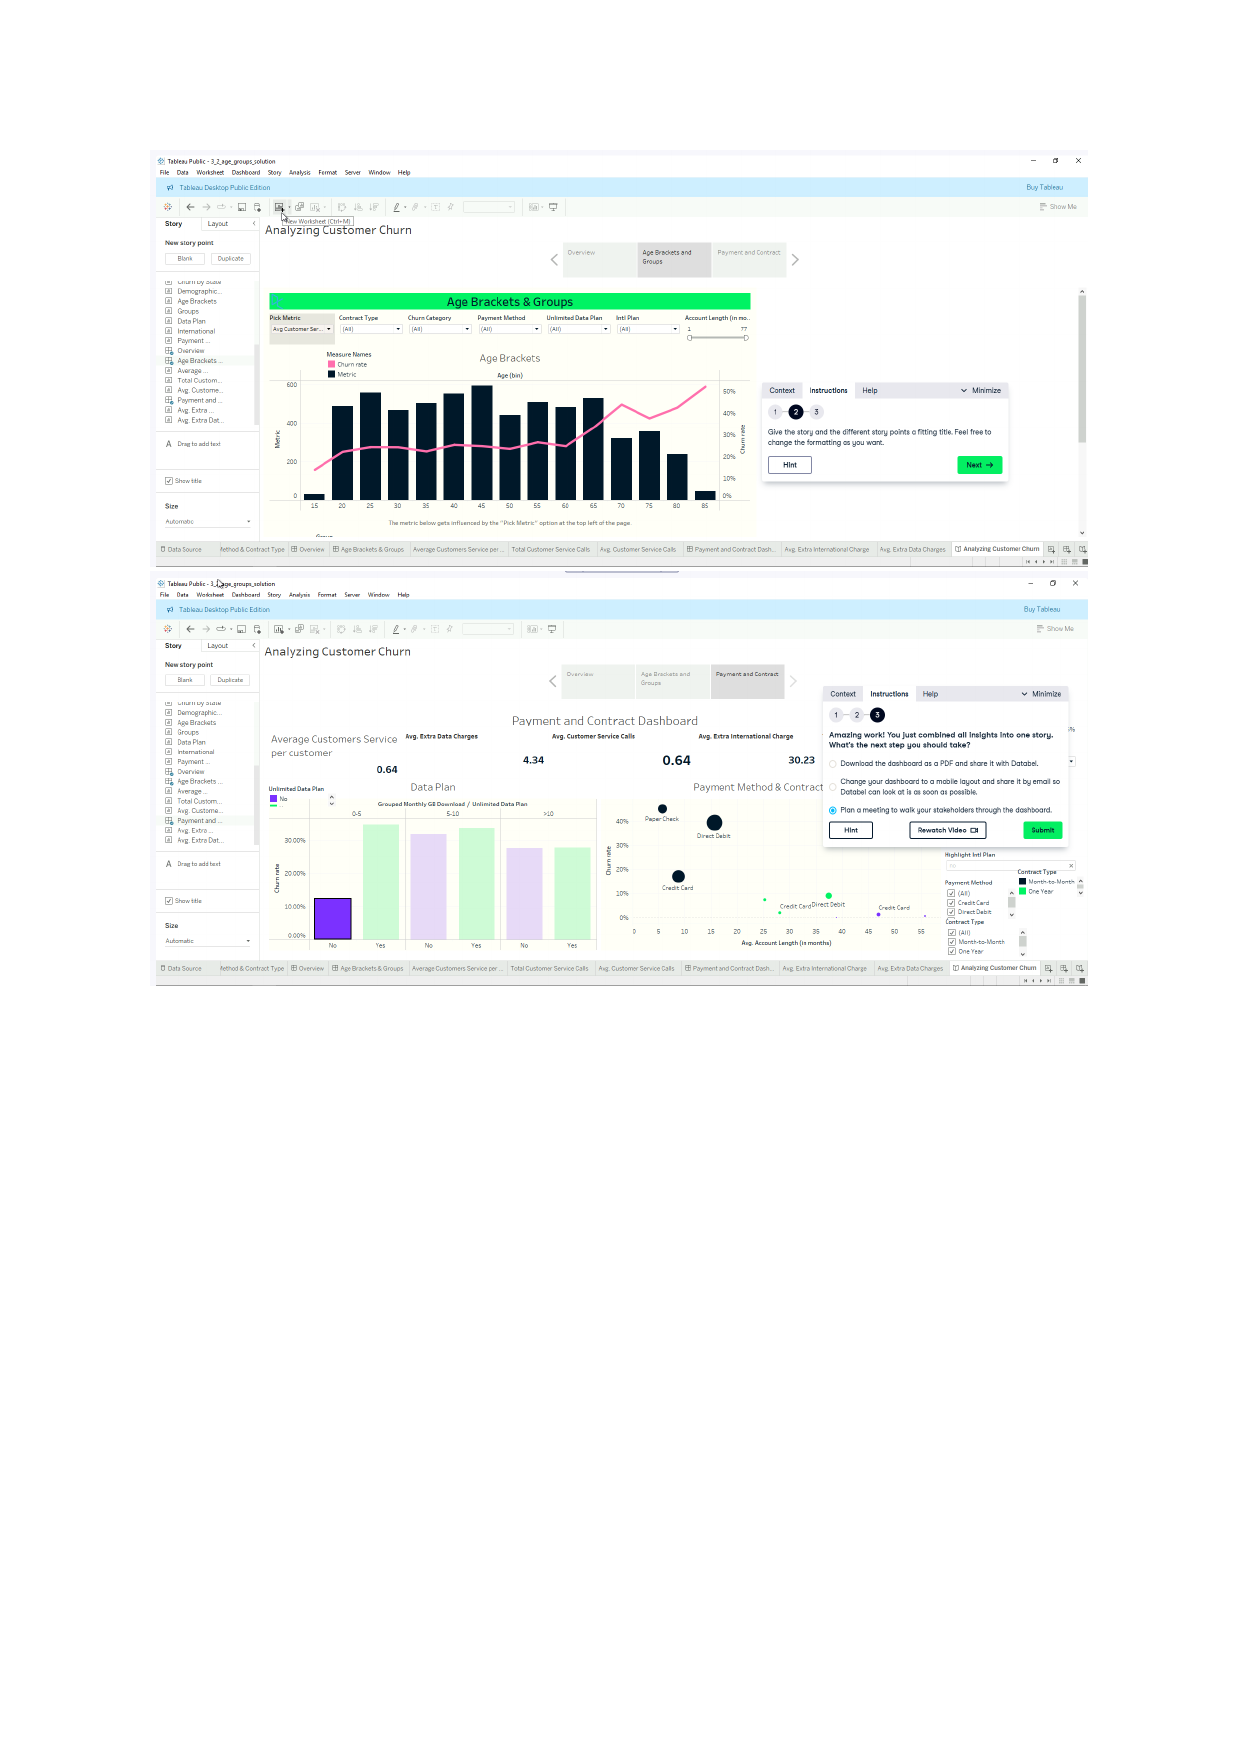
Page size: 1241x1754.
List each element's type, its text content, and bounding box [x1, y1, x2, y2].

picture [150, 150, 1088, 567]
picture [150, 571, 1088, 986]
